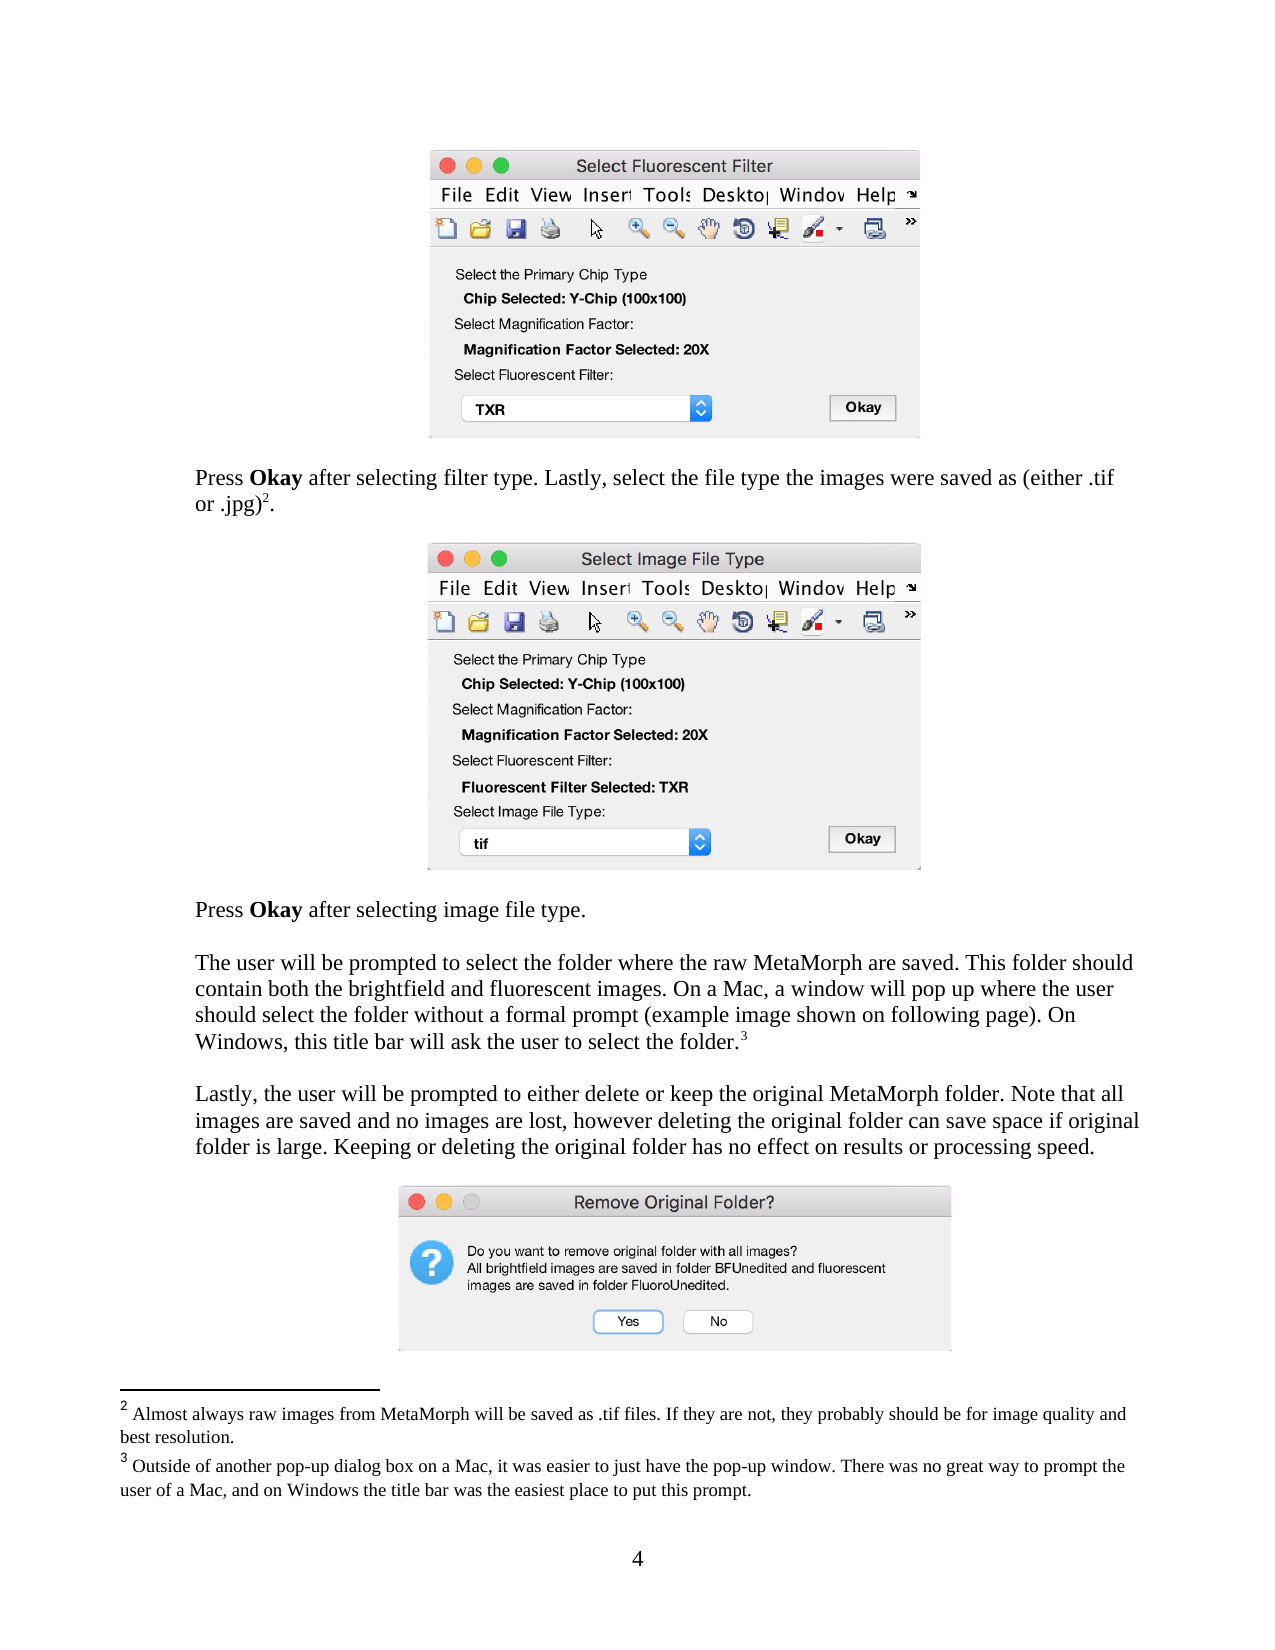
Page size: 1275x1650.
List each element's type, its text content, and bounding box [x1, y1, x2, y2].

picture [427, 542, 921, 870]
text The user will be prompted to select the folder where the raw MetaMorph are saved. This folder should contain both the brightfield and fluorescent images. On a Mac, a window will pop up where the user should select the folder without a formal prompt (example image shown on following page). On Windows, this title bar will ask the user to select the folder. [195, 949, 1155, 1054]
picture [429, 150, 921, 438]
text Press Okay after selecting image file type. [195, 896, 1155, 922]
text Lastly, the user will be prompted to either delete or keep the original MetaMorph folder. Note that all images are saved and no images are lost, however deleting the original folder can save space if original folder is large. Keeping or deleting the original folder has no effect on results or processing speed. [195, 1080, 1155, 1159]
text Press Okay after selecting filter type. Lastly, select the file type the images were saved as (either .tif or .jpg). [195, 464, 1155, 517]
picture [398, 1185, 952, 1351]
